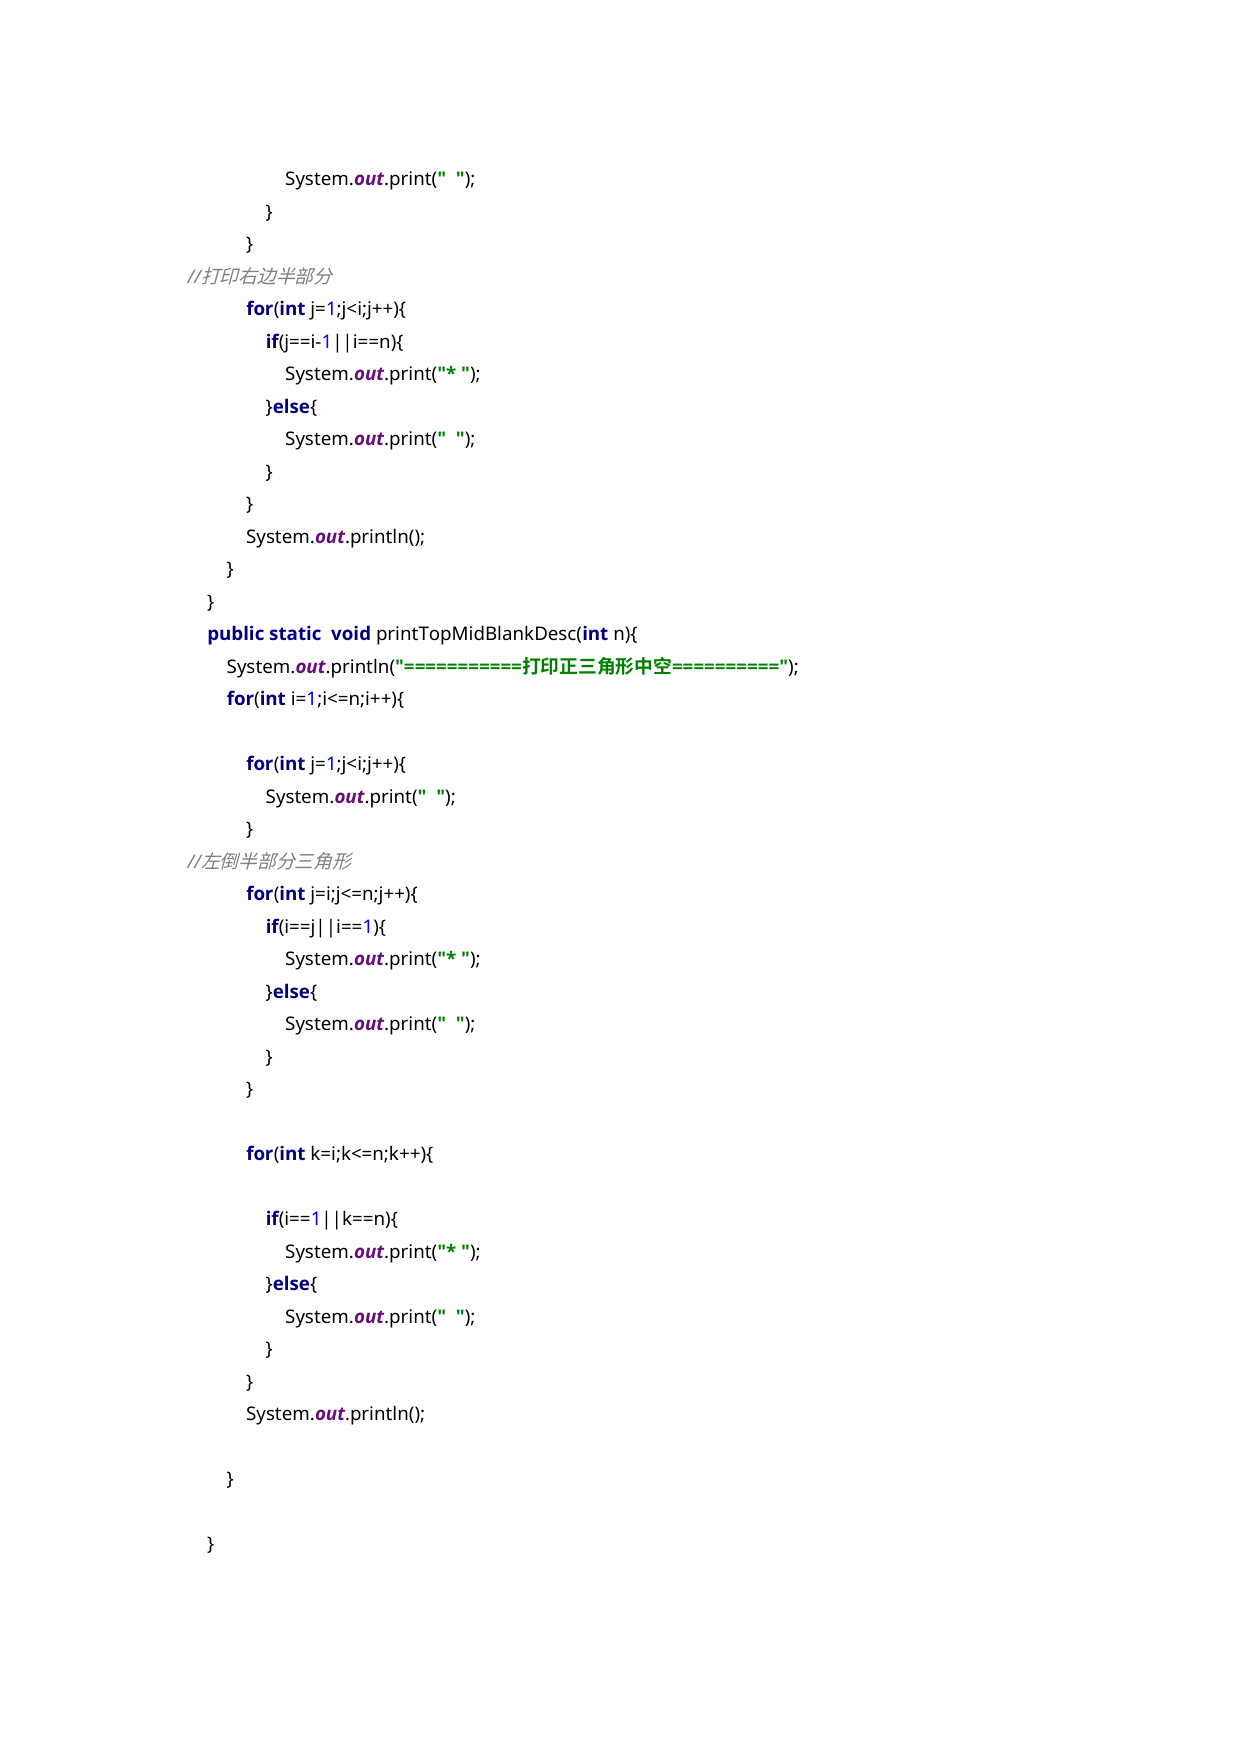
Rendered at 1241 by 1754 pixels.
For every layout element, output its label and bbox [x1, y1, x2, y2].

text [187, 162, 1053, 1559]
